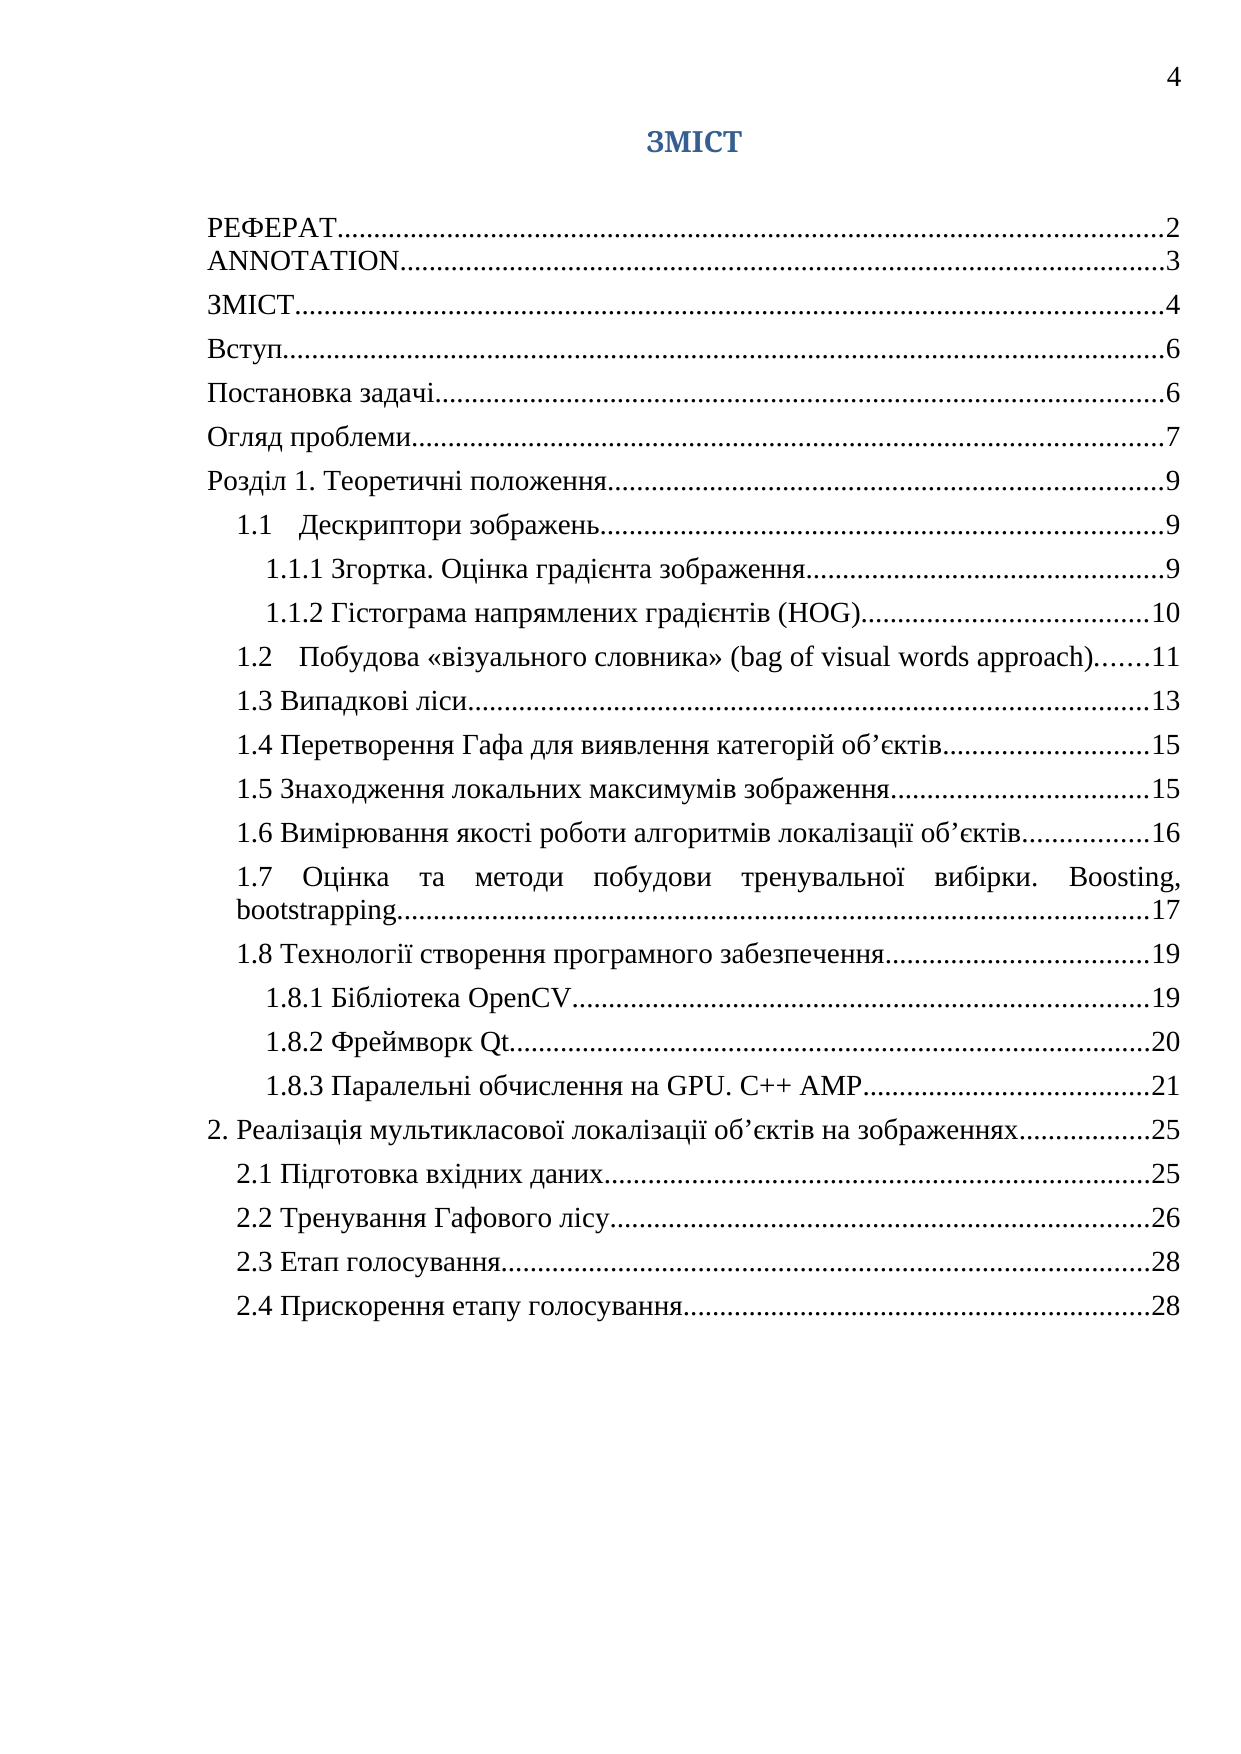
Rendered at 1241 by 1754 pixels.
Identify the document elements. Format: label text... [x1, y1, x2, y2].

subtitle ЗМІСТ [207, 126, 1181, 160]
